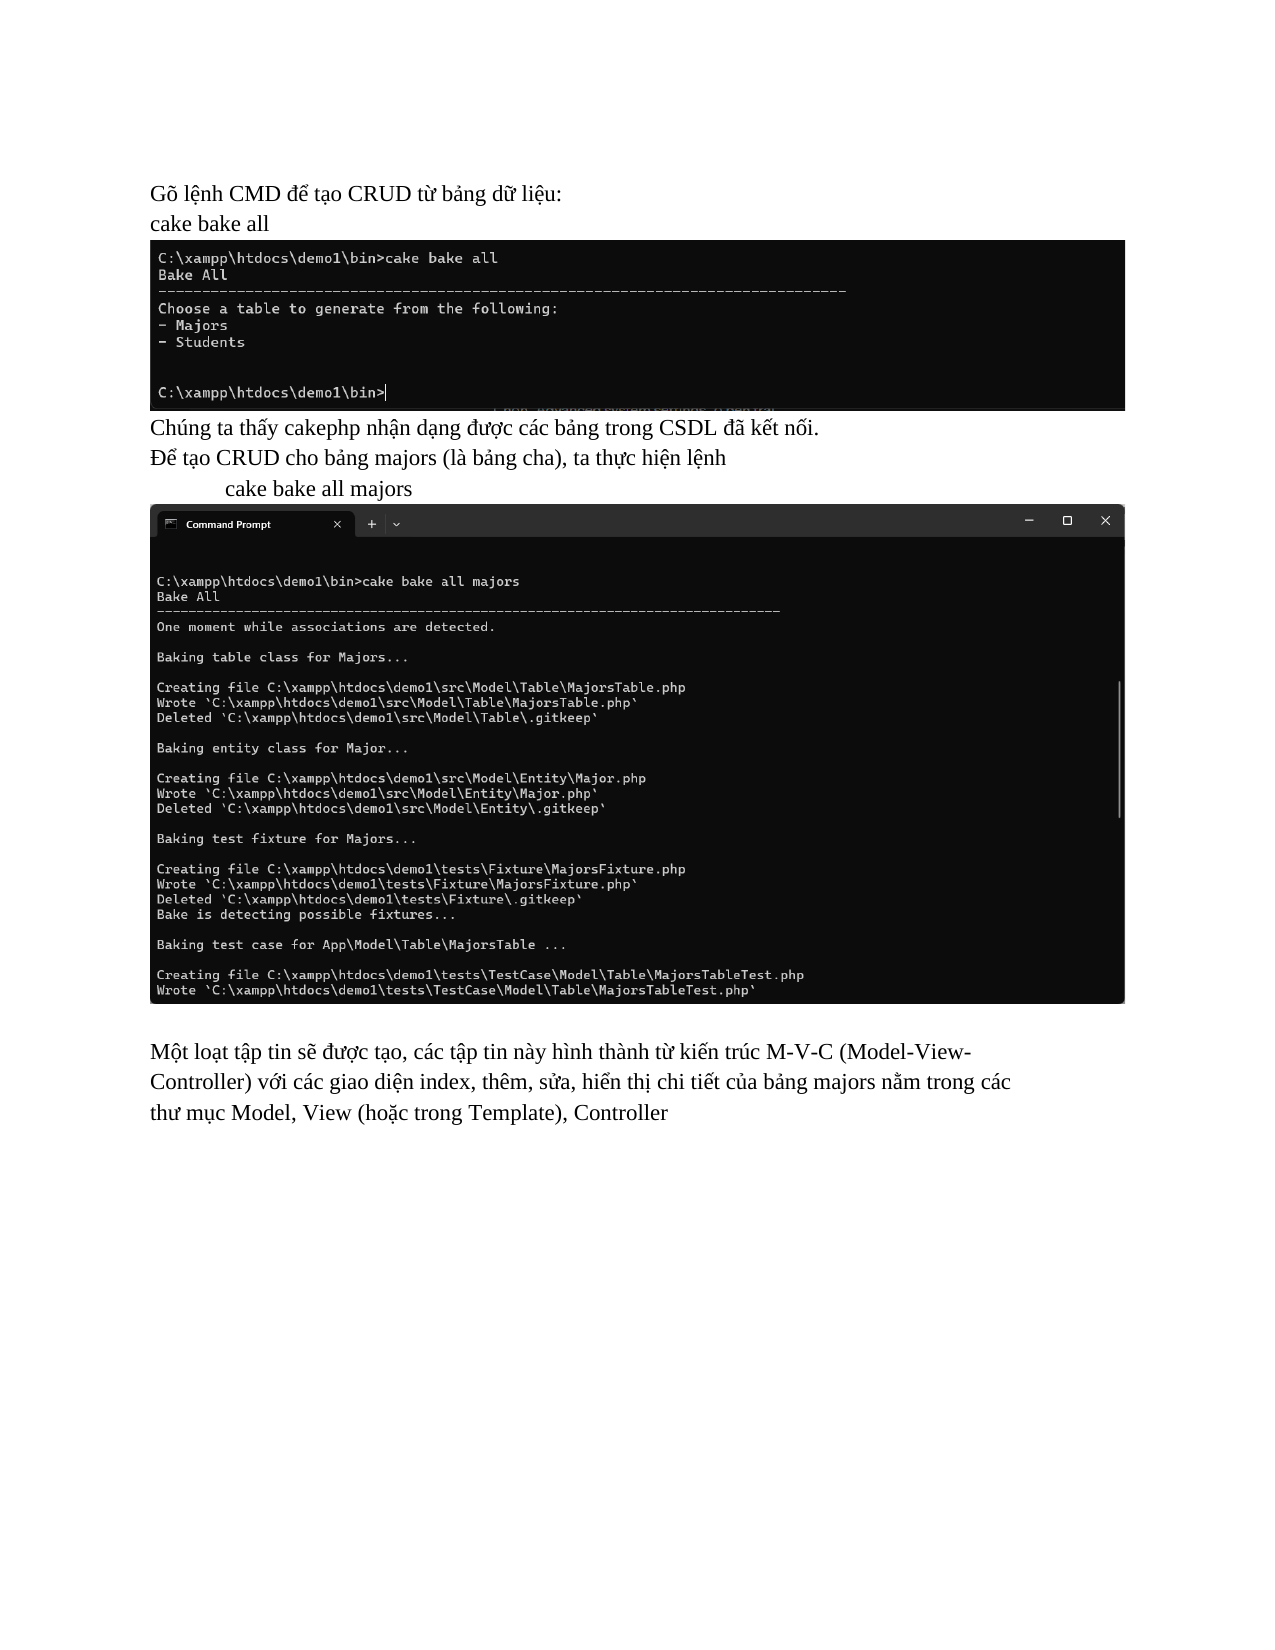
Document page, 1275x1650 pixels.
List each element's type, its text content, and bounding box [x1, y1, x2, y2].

text cake bake all majors [150, 474, 1125, 501]
text cake bake all [150, 210, 1125, 237]
text Một loạt tập tin sẽ được tạo, các tập tin này hình thành từ kiến trúc M-V-C (Model-View- [150, 1038, 1125, 1064]
picture [150, 504, 1125, 1004]
text Controller) với các giao diện index, thêm, sửa, hiển thị chi tiết của bảng majors nằm trong các [150, 1068, 1125, 1095]
text Gõ lệnh CMD để tạo CRUD từ bảng dữ liệu: [150, 180, 1125, 207]
text Để tạo CRUD cho bảng majors (là bảng cha), ta thực hiện lệnh [150, 444, 1125, 471]
text Chúng ta thấy cakephp nhận dạng được các bảng trong CSDL đã kết nối. [150, 414, 1125, 441]
picture [150, 240, 1125, 411]
text thư mục Model, View (hoặc trong Template), Controller [150, 1098, 1125, 1125]
